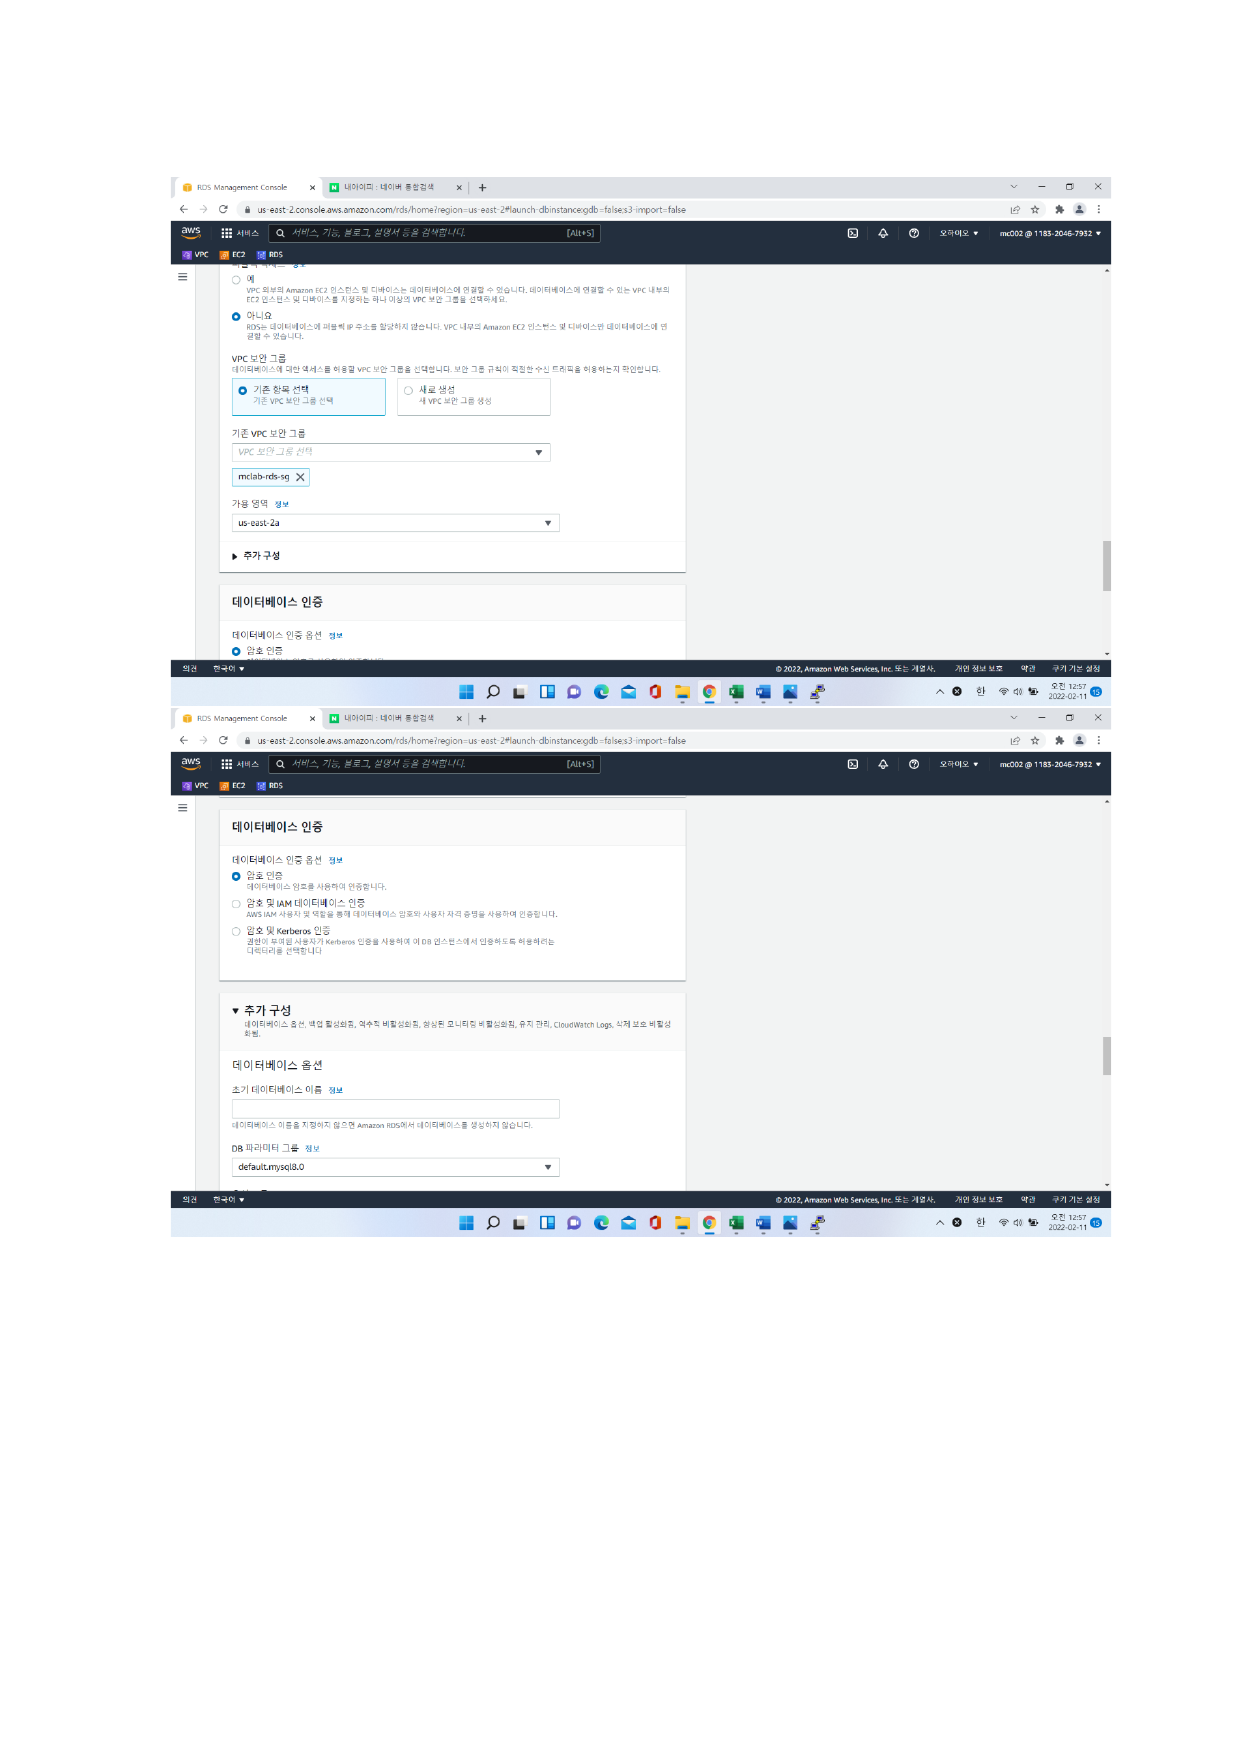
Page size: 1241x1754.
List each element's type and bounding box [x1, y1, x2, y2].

picture [170, 177, 1112, 706]
picture [170, 708, 1112, 1237]
